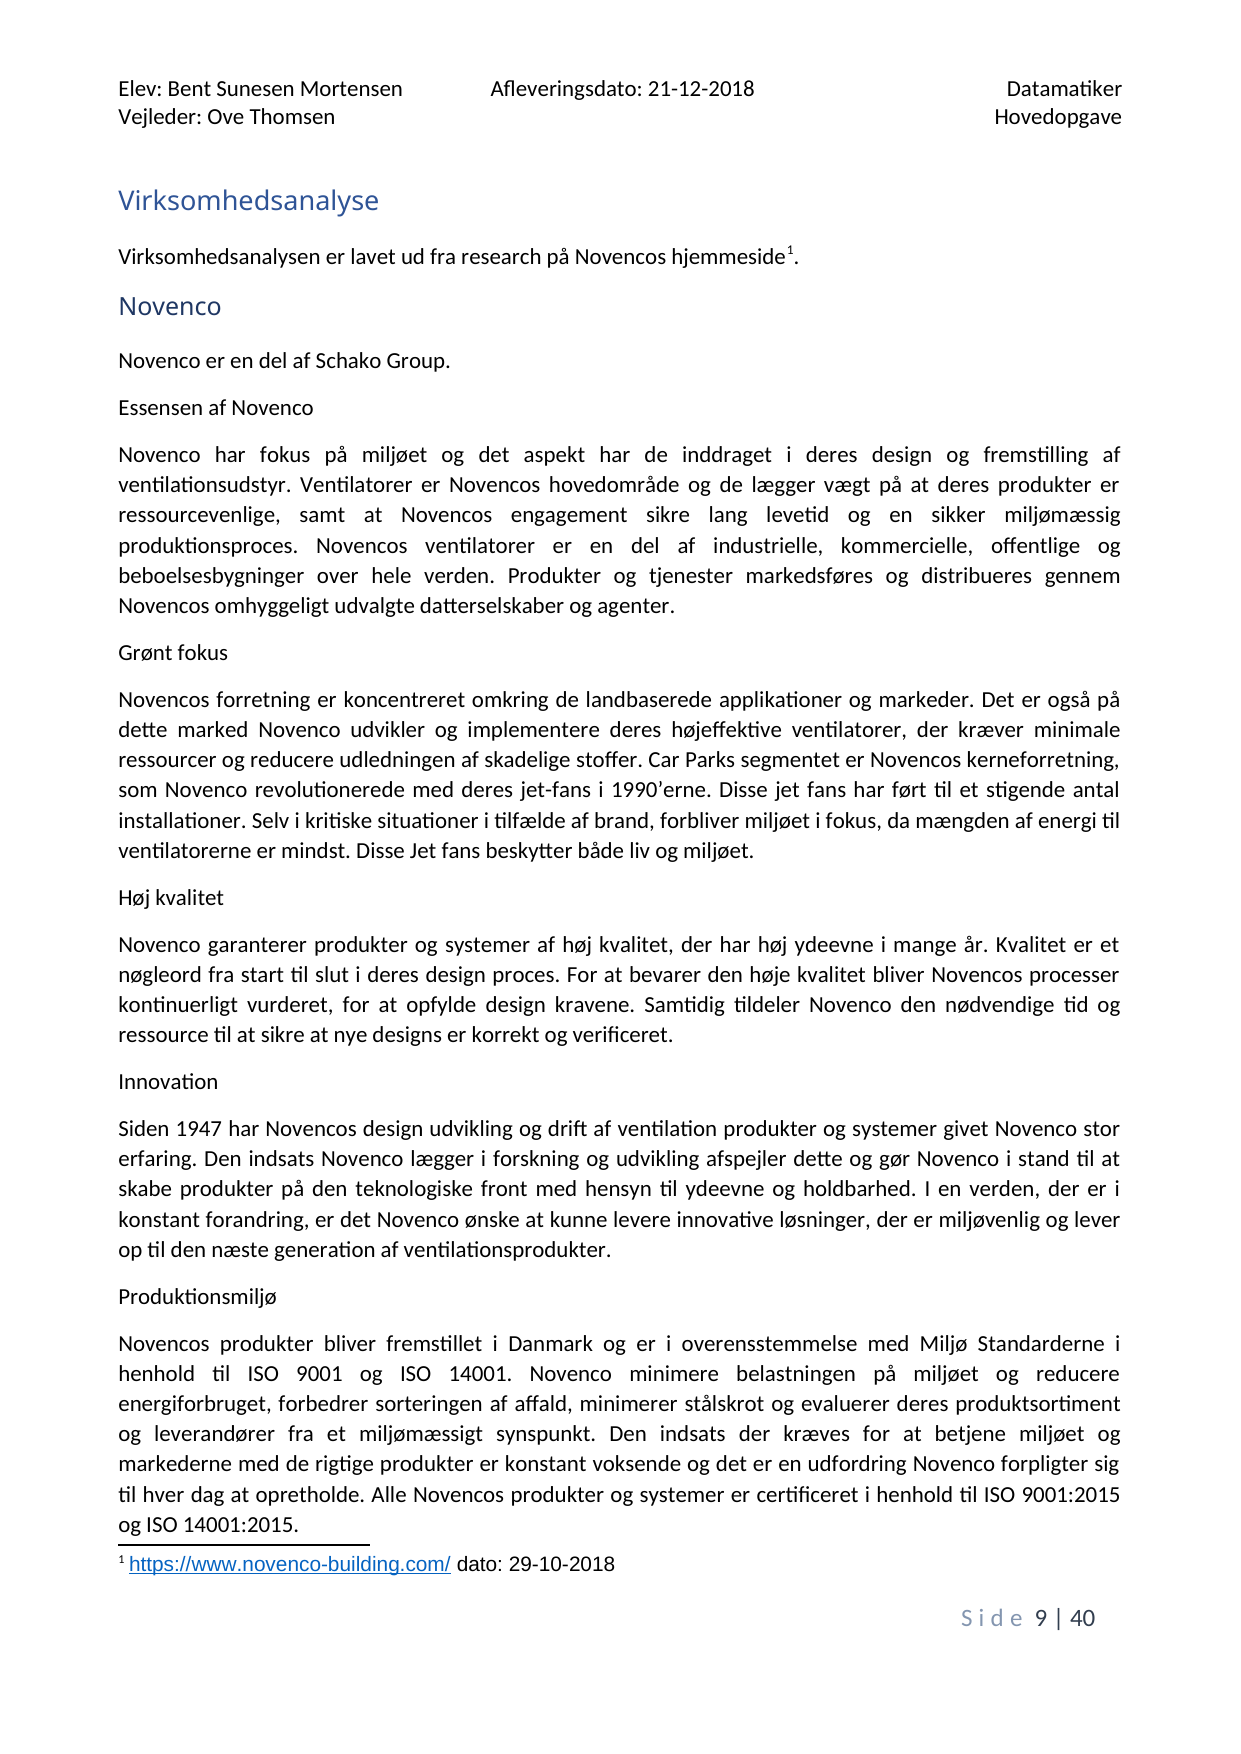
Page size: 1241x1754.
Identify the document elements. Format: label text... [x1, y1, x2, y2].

text Essensen af Novenco [118, 393, 1122, 421]
text Høj kvalitet [118, 883, 1122, 911]
text Virksomhedsanalysen er lavet ud fra research på Novencos hjemmeside. [118, 242, 1122, 270]
text Novencos forretning er koncentreret omkring de landbaserede applikationer og markeder. Det er også på dette marked Novenco udvikler og implementere deres højeffektive ventilatorer, der kræver minimale ressourcer og reducere udledningen af skadelige stoffer. Car Parks segmentet er Novencos kerneforretning, som Novenco revolutionerede med deres jet-fans i 1990’erne. Disse jet fans har ført til et stigende antal installationer. Selv i kritiske situationer i tilfælde af brand, forbliver miljøet i fokus, da mængden af energi til ventilatorerne er mindst. Disse Jet fans beskytter både liv og miljøet. [118, 685, 1122, 864]
text Novenco garanterer produkter og systemer af høj kvalitet, der har høj ydeevne i mange år. Kvalitet er et nøgleord fra start til slut i deres design proces. For at bevarer den høje kvalitet bliver Novencos processer kontinuerligt vurderet, for at opfylde design kravene. Samtidig tildeler Novenco den nødvendige tid og ressource til at sikre at nye designs er korrekt og verificeret. [118, 930, 1122, 1048]
text Innovation [118, 1067, 1122, 1095]
text Grønt fokus [118, 638, 1122, 666]
text Siden 1947 har Novencos design udvikling og drift af ventilation produkter og systemer givet Novenco stor erfaring. Den indsats Novenco lægger i forskning og udvikling afspejler dette og gør Novenco i stand til at skabe produkter på den teknologiske front med hensyn til ydeevne og holdbarhed. I en verden, der er i konstant forandring, er det Novenco ønske at kunne levere innovative løsninger, der er miljøvenlig og lever op til den næste generation af ventilationsprodukter. [118, 1114, 1122, 1263]
subtitle Novenco [118, 289, 1122, 323]
text Novencos produkter bliver fremstillet i Danmark og er i overensstemmelse med Miljø Standarderne i henhold til ISO 9001 og ISO 14001. Novenco minimere belastningen på miljøet og reducere energiforbruget, forbedrer sorteringen af affald, minimerer stålskrot og evaluerer deres produktsortiment og leverandører fra et miljømæssigt synspunkt. Den indsats der kræves for at betjene miljøet og markederne med de rigtige produkter er konstant voksende og det er en udfordring Novenco forpligter sig til hver dag at opretholde. Alle Novencos produkter og systemer er certificeret i henhold til ISO 9001:2015 og ISO 14001:2015. [118, 1329, 1122, 1538]
subtitle Virksomhedsanalyse [118, 181, 1122, 218]
text Novenco er en del af Schako Group. [118, 346, 1122, 374]
text Novenco har fokus på miljøet og det aspekt har de inddraget i deres design og fremstilling af ventilationsudstyr. Ventilatorer er Novencos hovedområde og de lægger vægt på at deres produkter er ressourcevenlige, samt at Novencos engagement sikre lang levetid og en sikker miljømæssig produktionsproces. Novencos ventilatorer er en del af industrielle, kommercielle, offentlige og beboelsesbygninger over hele verden. Produkter og tjenester markedsføres og distribueres gennem Novencos omhyggeligt udvalgte datterselskaber og agenter. [118, 440, 1122, 619]
text Produktionsmiljø [118, 1282, 1122, 1310]
